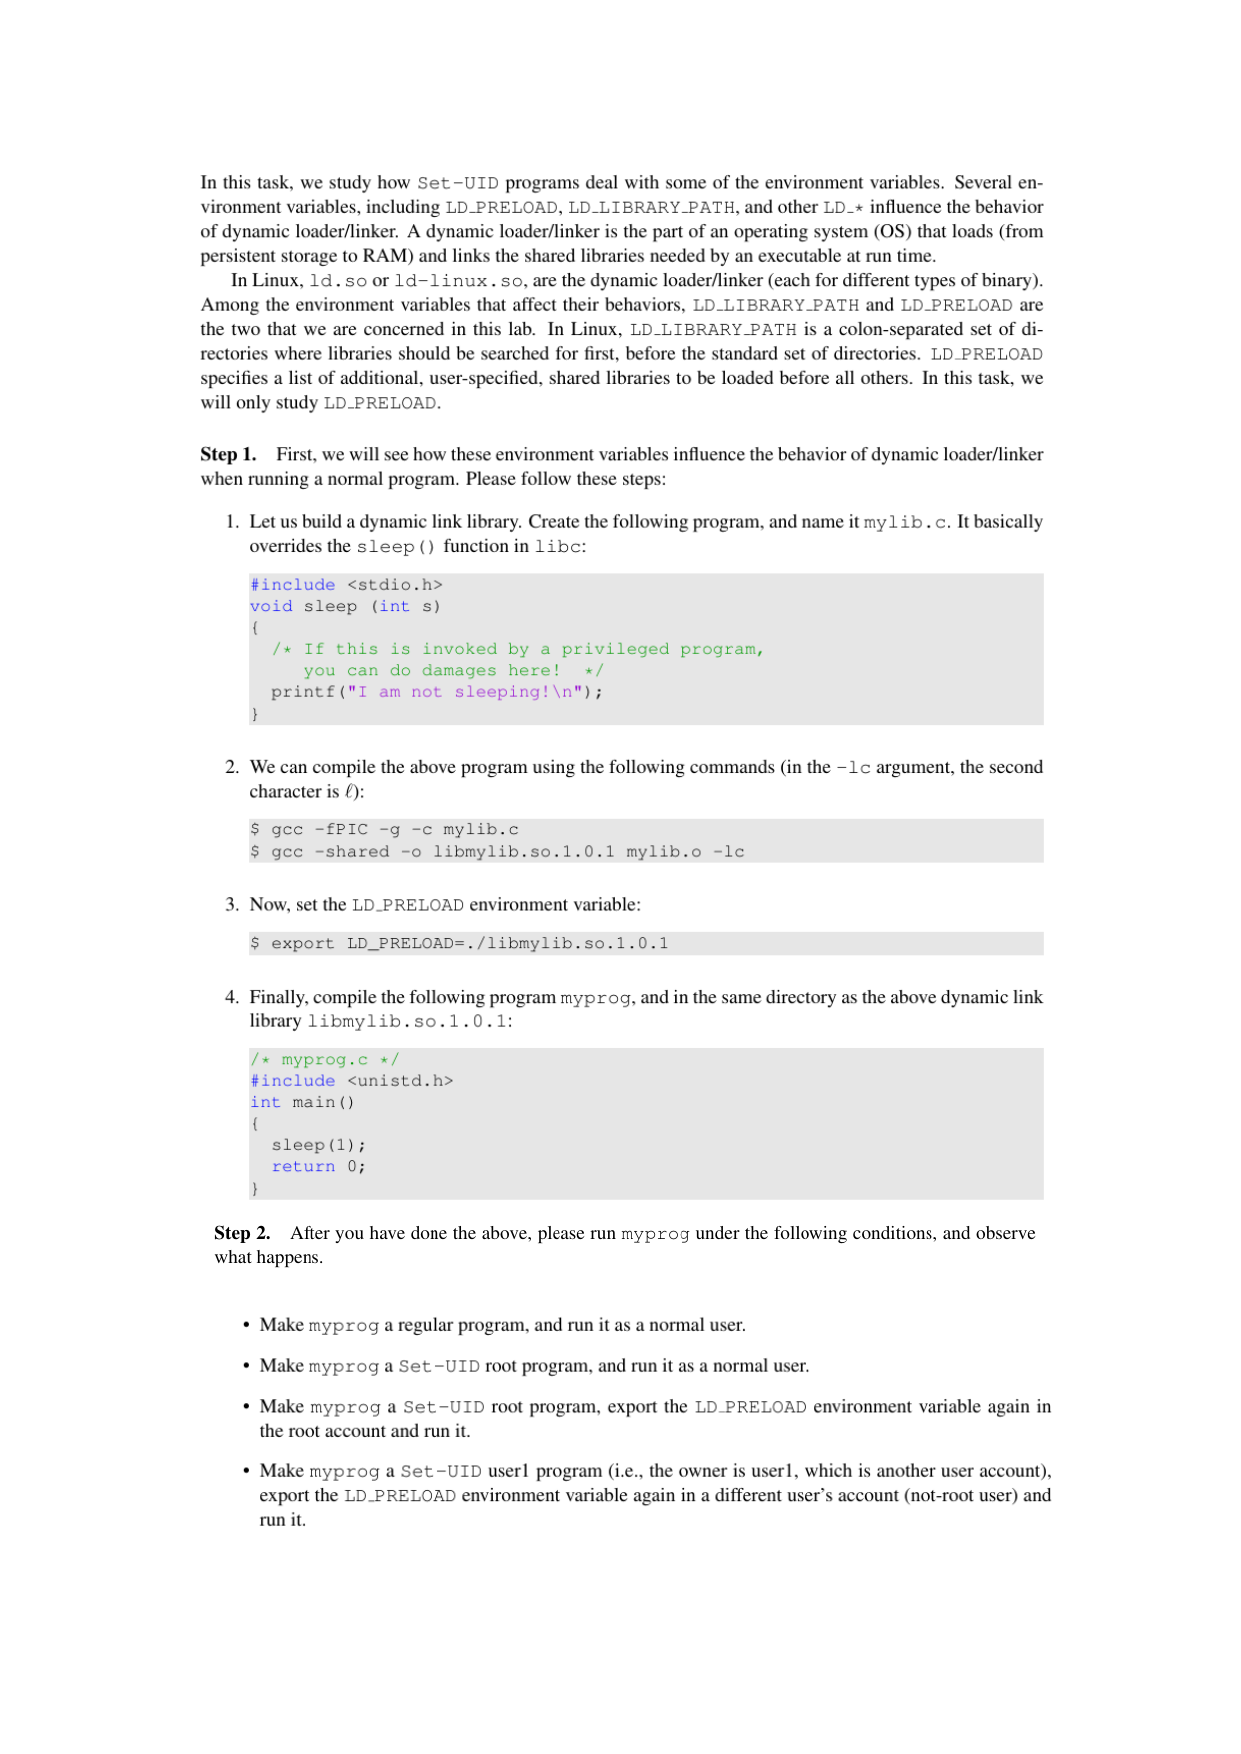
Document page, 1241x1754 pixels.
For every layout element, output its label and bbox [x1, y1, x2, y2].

picture [187, 1289, 1053, 1541]
picture [187, 164, 1053, 1288]
